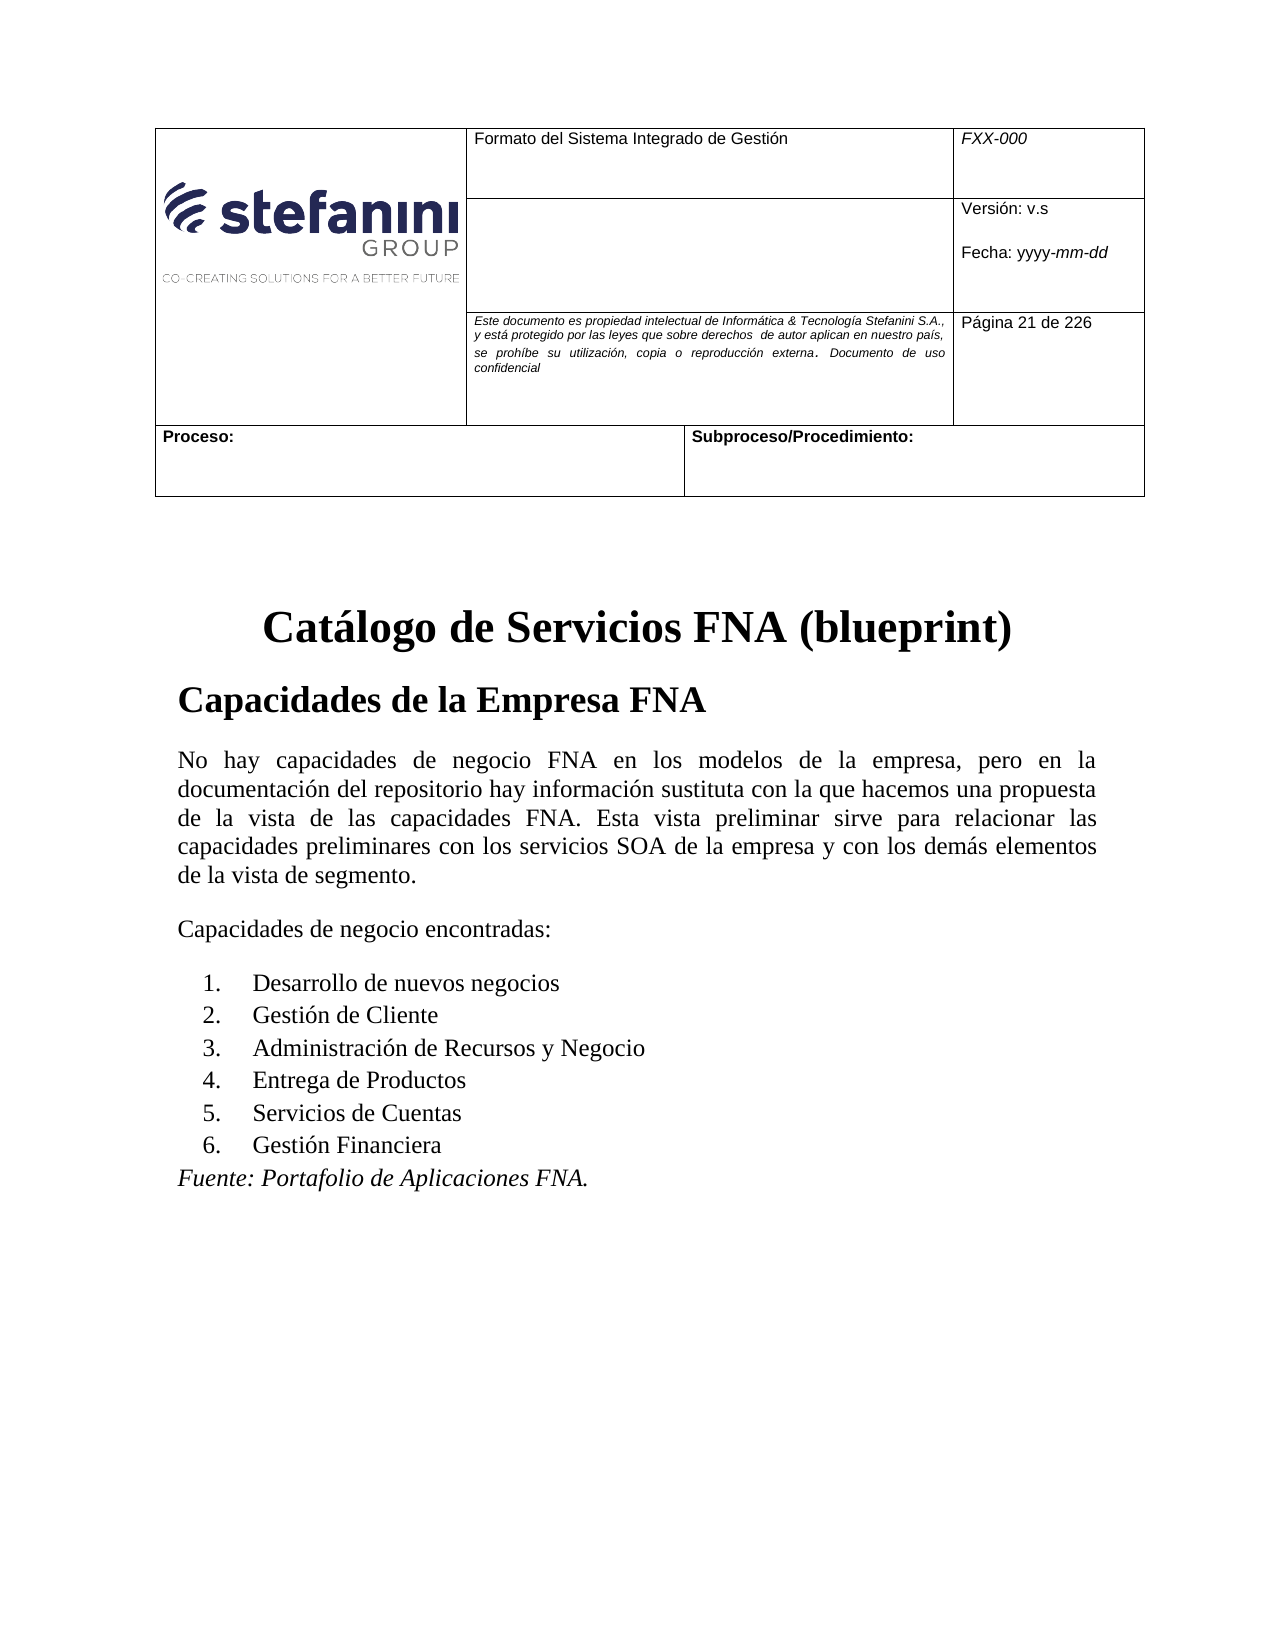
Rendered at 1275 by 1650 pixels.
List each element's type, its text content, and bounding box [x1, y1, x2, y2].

list Gestión de Cliente [202, 1000, 1098, 1029]
list Servicios de Cuentas [202, 1098, 1098, 1126]
list Gestión Financiera [202, 1130, 1098, 1159]
list Administración de Recursos y Negocio [202, 1033, 1098, 1061]
text Capacidades de negocio encontradas: [177, 914, 1098, 943]
picture [162, 182, 460, 286]
text No hay capacidades de negocio FNA en los modelos de la empresa, pero en la documentación del repositorio hay información sustituta con la que hacemos una propuesta de la vista de las capacidades FNA. Esta vista preliminar sirve para relacionar las capacidades preliminares con los servicios SOA de la empresa y con los demás elementos de la vista de segmento. [177, 745, 1098, 889]
text Fuente: Portafolio de Aplicaciones FNA. [177, 1163, 1098, 1191]
subtitle Capacidades de la Empresa FNA [177, 677, 1098, 720]
subtitle Catálogo de Servicios FNA (blueprint) [177, 599, 1098, 652]
list Entrega de Productos [202, 1065, 1098, 1094]
list Desarrollo de nuevos negocios [202, 968, 1098, 996]
